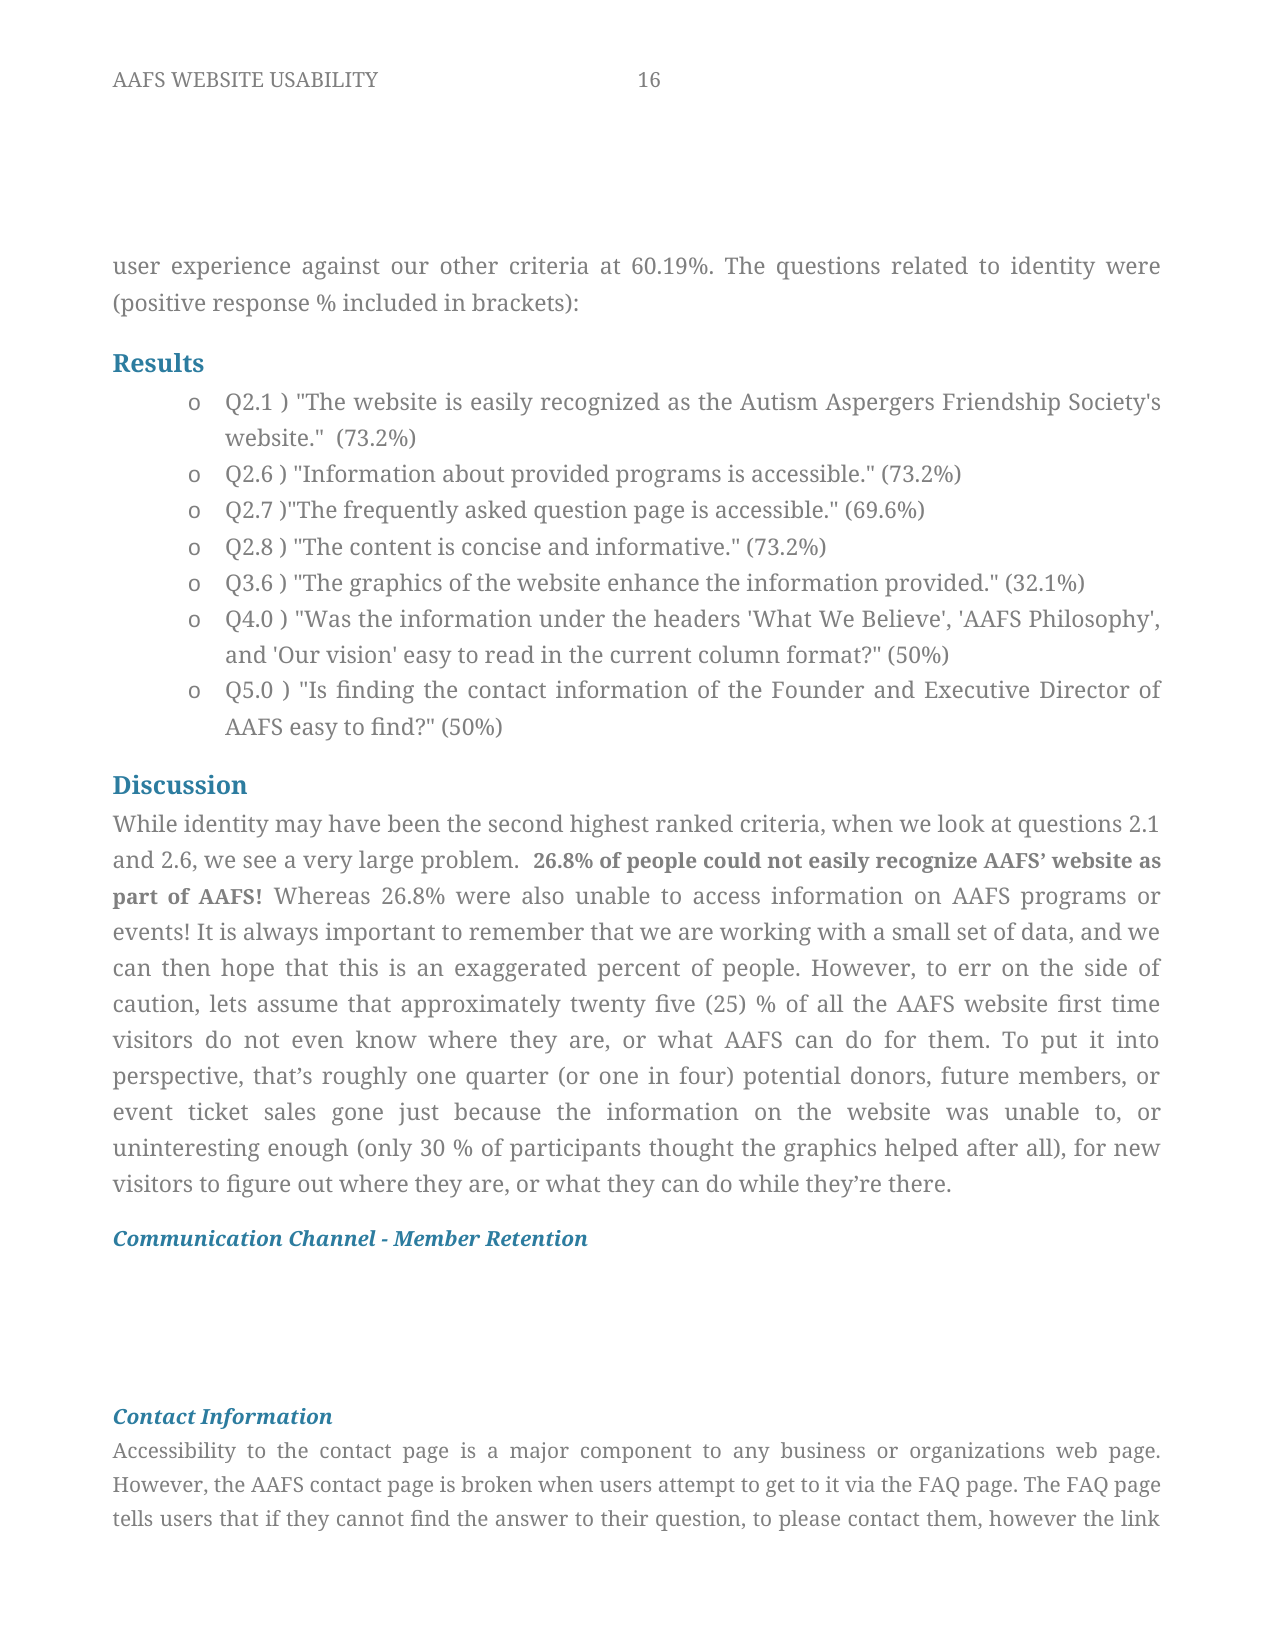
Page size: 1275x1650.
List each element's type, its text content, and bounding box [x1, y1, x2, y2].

list Q4.0 ) "Was the information under the headers 'What We Believe', 'AAFS Philosophy', and 'Our vision' easy to read in the current column format?" (50%) [187, 602, 1162, 670]
list Q2.7 )"The frequently asked question page is accessible." (69.6%) [187, 494, 1162, 526]
list Q3.6 ) "The graphics of the website enhance the information provided." (32.1%) [187, 566, 1162, 598]
list Q2.1 ) "The website is easily recognized as the Autism Aspergers Friendship Society's website." (73.2%) [187, 386, 1162, 454]
list Q2.8 ) "The content is concise and informative." (73.2%) [187, 530, 1162, 562]
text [112, 1436, 1162, 1533]
subtitle Communication Channel - Member Retention [112, 1224, 1162, 1253]
list Q5.0 ) "Is finding the contact information of the Founder and Executive Director of AAFS easy to find?" (50%) [187, 674, 1162, 742]
subtitle Results [112, 346, 1162, 379]
list Q2.6 ) "Information about provided programs is accessible." (73.2%) [187, 458, 1162, 490]
subtitle Discussion [112, 767, 1162, 801]
subtitle Contact Information [112, 1402, 1162, 1431]
text While identity may have been the second highest ranked criteria, when we look at questions 2.1 and 2.6, we see a very large problem. 26.8% of people could not easily recognize AAFS’ website as part of AAFS! Whereas 26.8% were also unable to access information on AAFS programs or events! It is always important to remember that we are working with a small set of data, and we can then hope that this is an exaggerated percent of people. However, to err on the side of caution, lets assume that approximately twenty five (25) % of all the AAFS website first time visitors do not even know where they are, or what AAFS can do for them. To put it into perspective, that’s roughly one quarter (or one in four) potential donors, future members, or event ticket sales gone just because the information on the website was unable to, or uninteresting enough (only 30 % of participants thought the graphics helped after all), for new visitors to figure out where they are, or what they can do while they’re there. [112, 808, 1162, 1199]
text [112, 250, 1162, 318]
